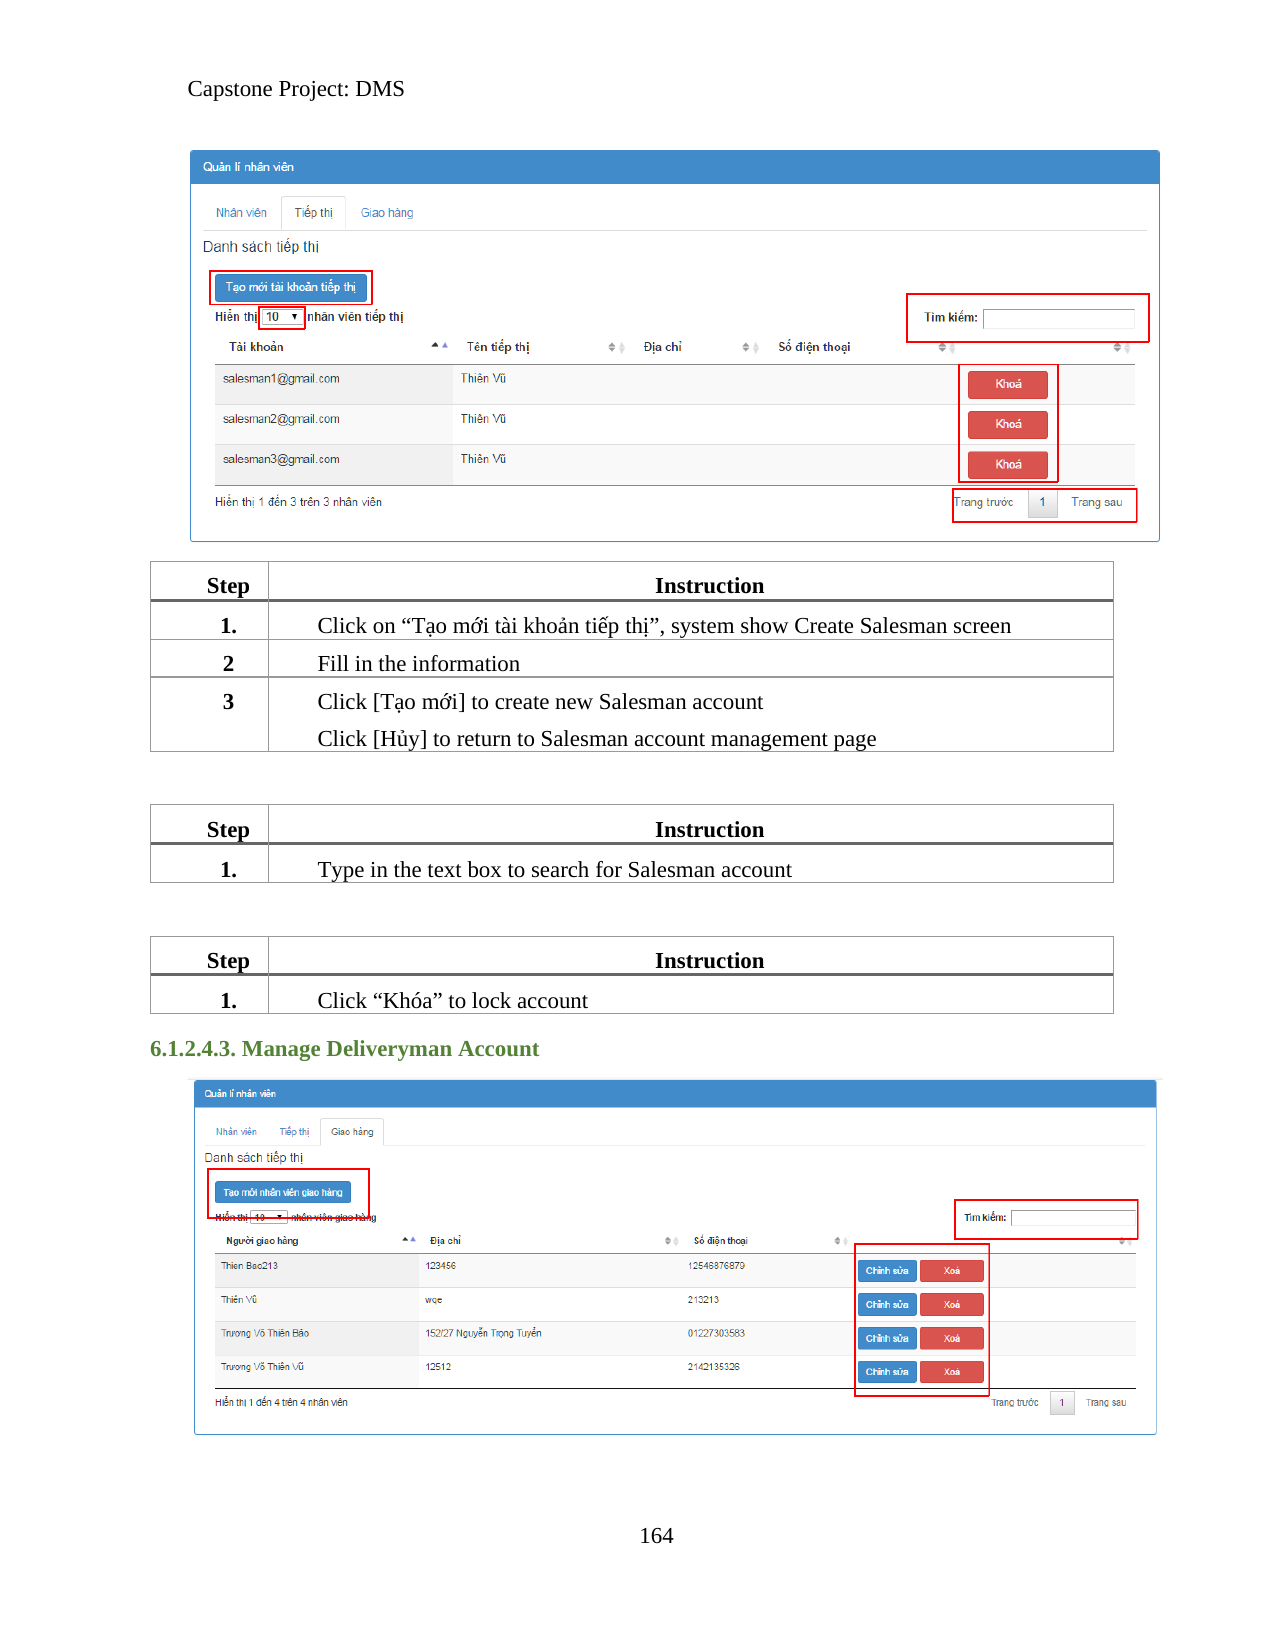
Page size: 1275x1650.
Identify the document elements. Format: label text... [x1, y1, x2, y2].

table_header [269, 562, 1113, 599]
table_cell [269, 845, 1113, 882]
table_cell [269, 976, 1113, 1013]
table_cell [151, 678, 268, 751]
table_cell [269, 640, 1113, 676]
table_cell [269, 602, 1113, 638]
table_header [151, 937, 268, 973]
subtitle Manage Deliveryman Account [150, 1035, 1125, 1061]
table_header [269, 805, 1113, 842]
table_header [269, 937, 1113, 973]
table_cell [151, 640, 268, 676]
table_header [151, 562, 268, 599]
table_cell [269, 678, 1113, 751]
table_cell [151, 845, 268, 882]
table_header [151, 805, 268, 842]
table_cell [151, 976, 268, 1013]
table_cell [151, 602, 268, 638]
picture [187, 150, 1163, 546]
picture [187, 1077, 1163, 1457]
